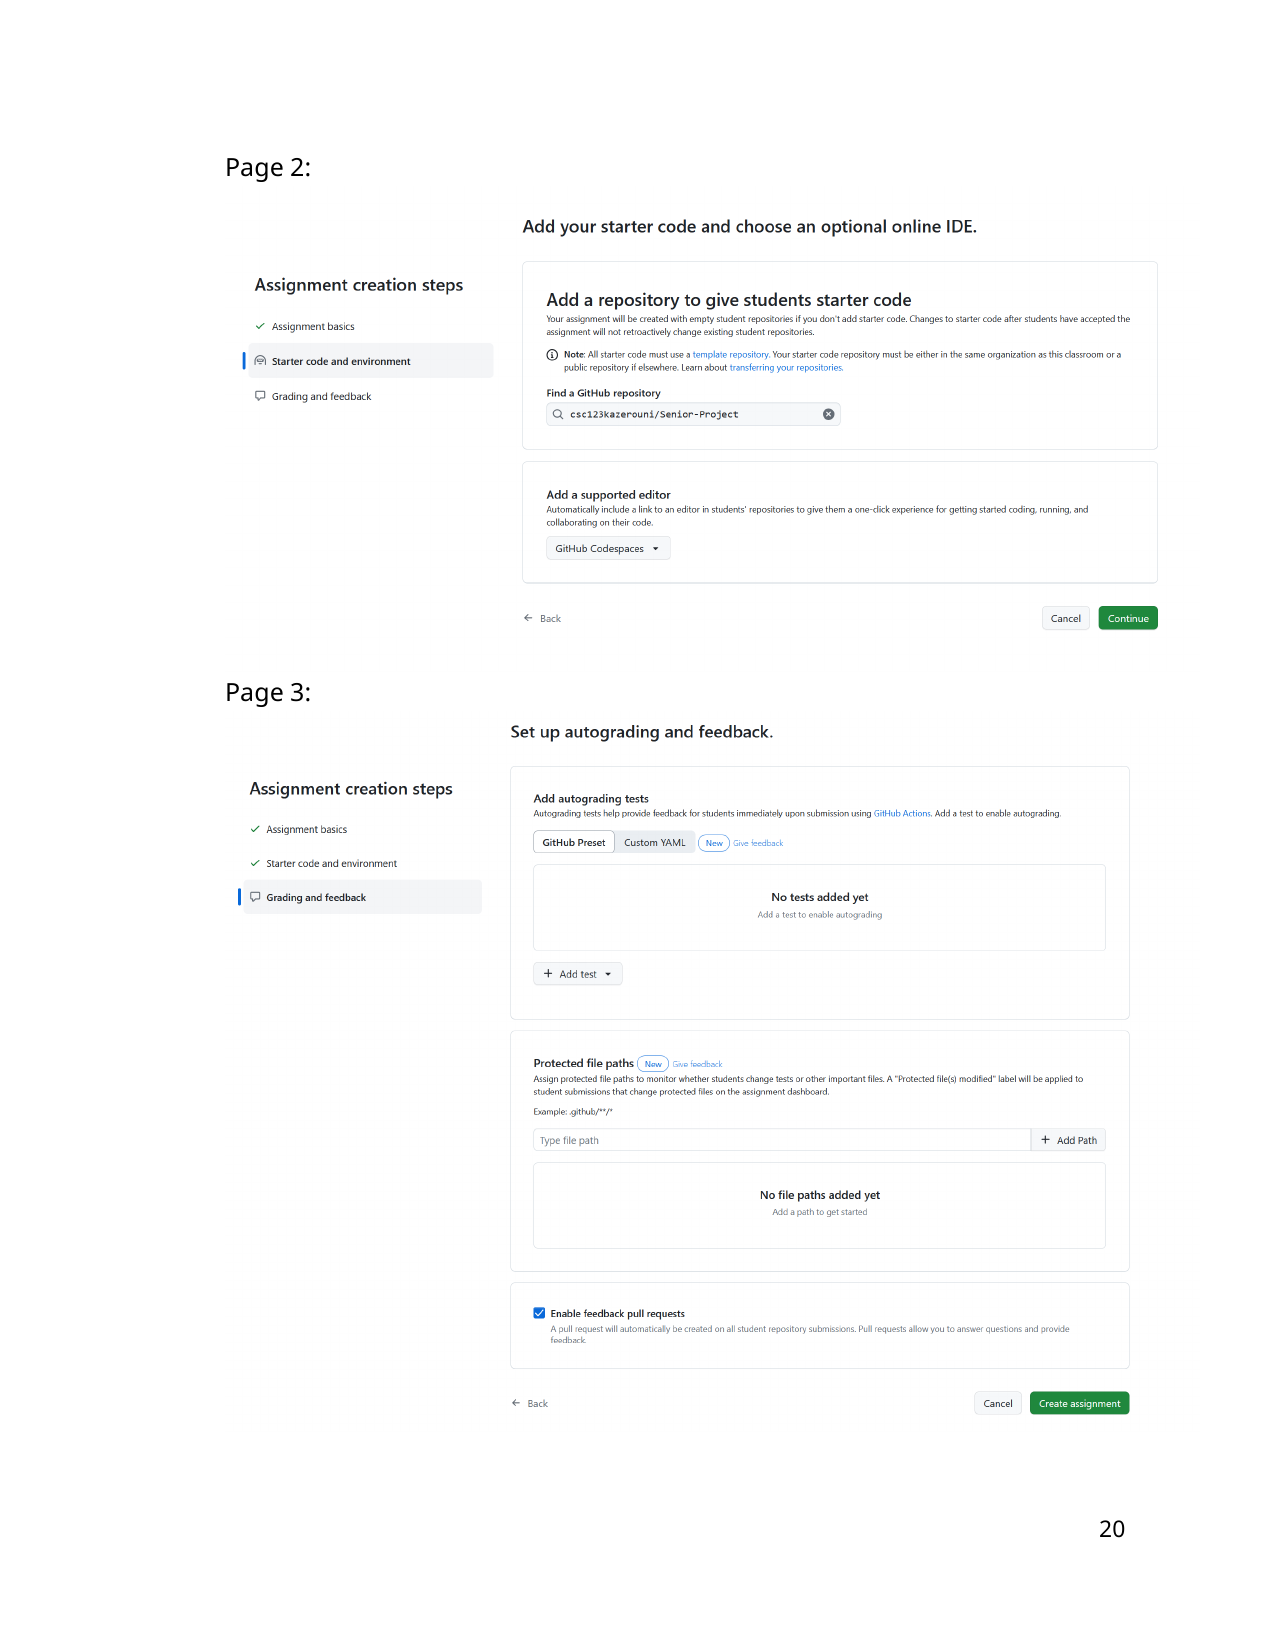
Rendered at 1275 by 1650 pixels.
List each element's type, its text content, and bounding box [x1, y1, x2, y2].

picture [225, 711, 1200, 1432]
list Page 2: [225, 150, 1125, 186]
picture [225, 186, 1200, 672]
list Page 3: [225, 674, 1125, 711]
